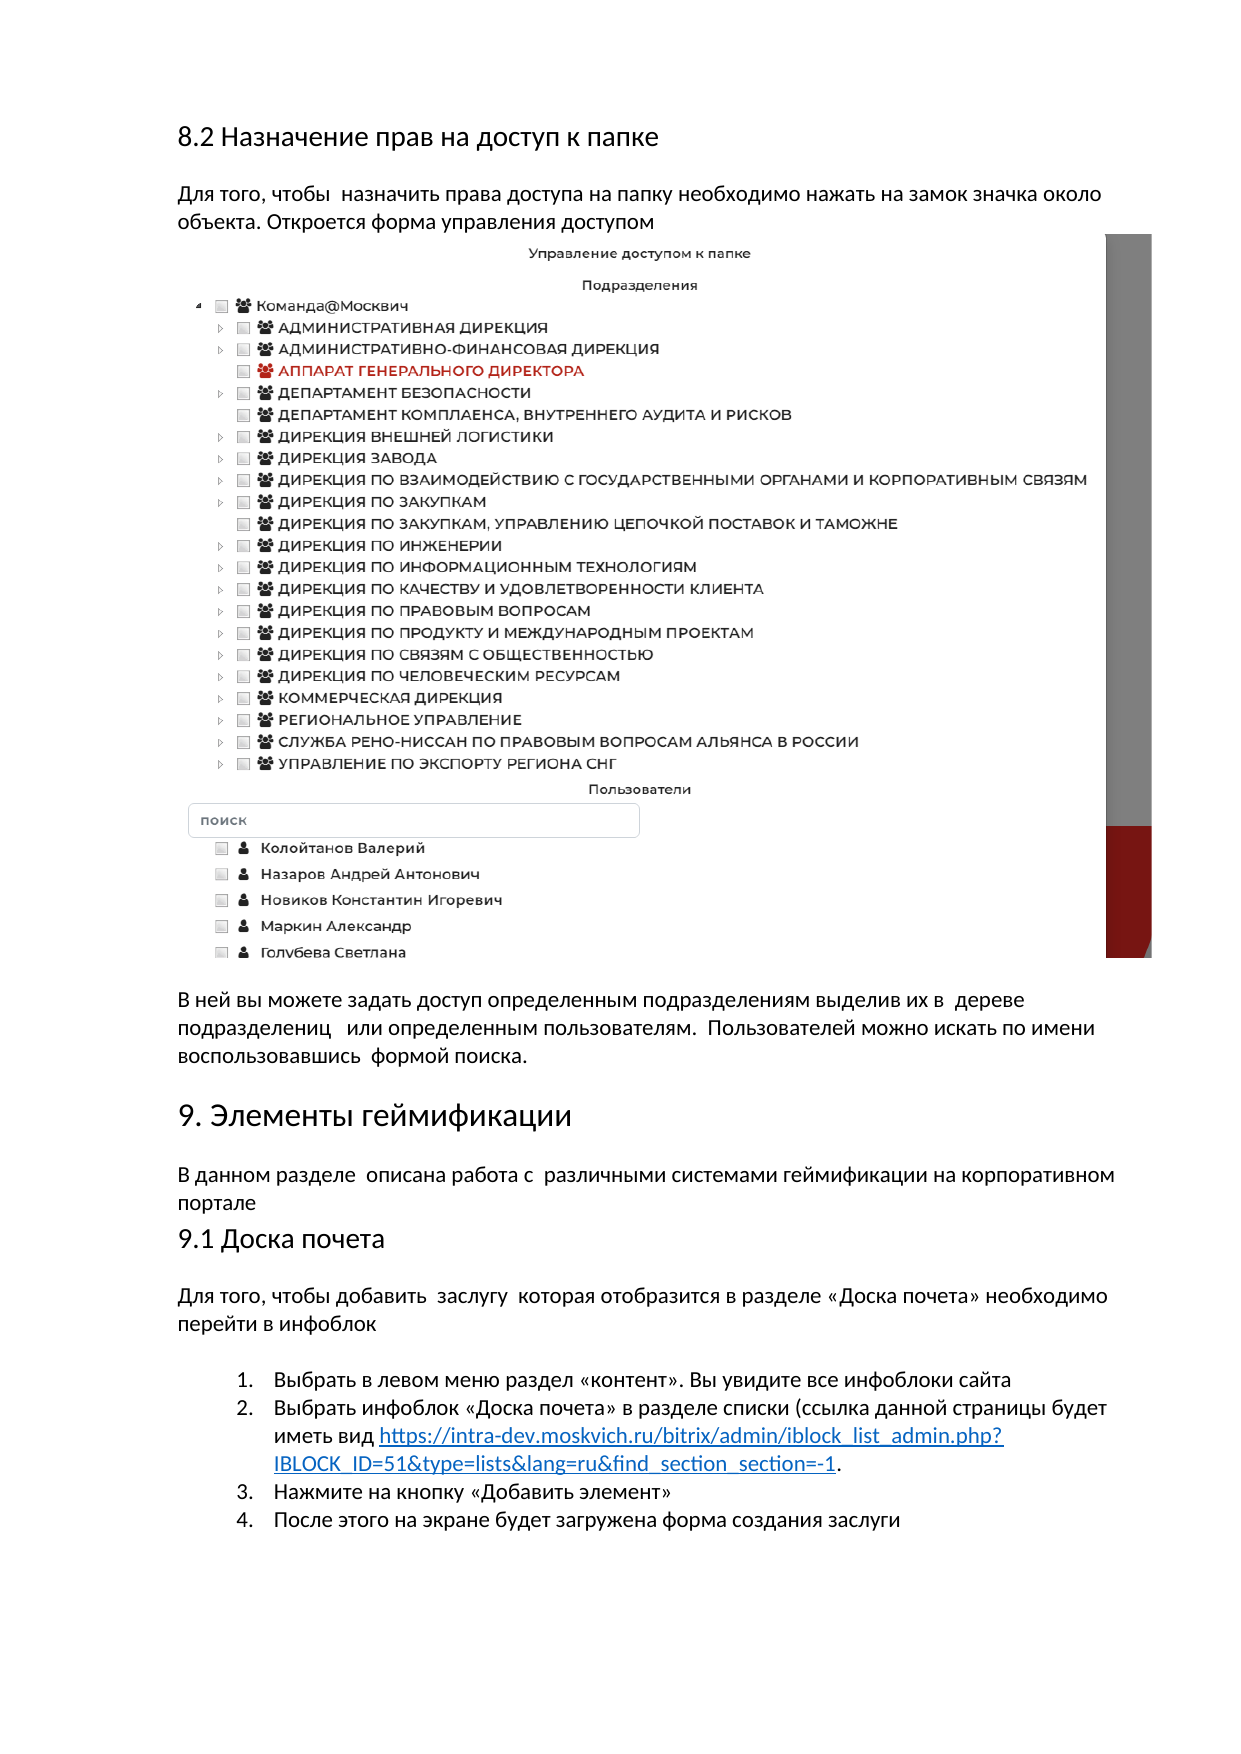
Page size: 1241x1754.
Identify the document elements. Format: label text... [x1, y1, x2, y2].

list Нажмите на кнопку «Добавить элемент» [236, 1477, 1152, 1505]
picture [177, 234, 1152, 958]
list После этого на экране будет загружена форма создания заслуги [236, 1505, 1152, 1533]
text 8.2 Назначение прав на доступ к папке [177, 118, 1152, 154]
text Для того, чтобы добавить заслугу которая отобразится в разделе «Доска почета» необходимо перейти в инфоблок [177, 1281, 1152, 1337]
text Для того, чтобы назначить права доступа на папку необходимо нажать на замок значка около объекта. Откроется форма управления доступом [177, 179, 1152, 234]
list Выбрать инфоблок «Доска почета» в разделе списки (ссылка данной страницы будет иметь вид https://intra-dev.moskvich.ru/bitrix/admin/iblock_list_admin.php?IBLOCK_ID=51&type=lists&lang=ru&find_section_section=-1. [236, 1393, 1152, 1477]
text В ней вы можете задать доступ определенным подразделениям выделив их в дереве подразделениц или определенным пользователям. Пользователей можно искать по имени воспользовавшись формой поиска. [177, 985, 1152, 1069]
text В данном разделе описана работа с различными системами геймификации на корпоративном портале [177, 1160, 1152, 1216]
text 9.1 Доска почета [177, 1220, 1152, 1256]
list Выбрать в левом меню раздел «контент». Вы увидите все инфоблоки сайта [236, 1365, 1152, 1393]
text 9. Элементы геймификации [177, 1094, 1152, 1135]
